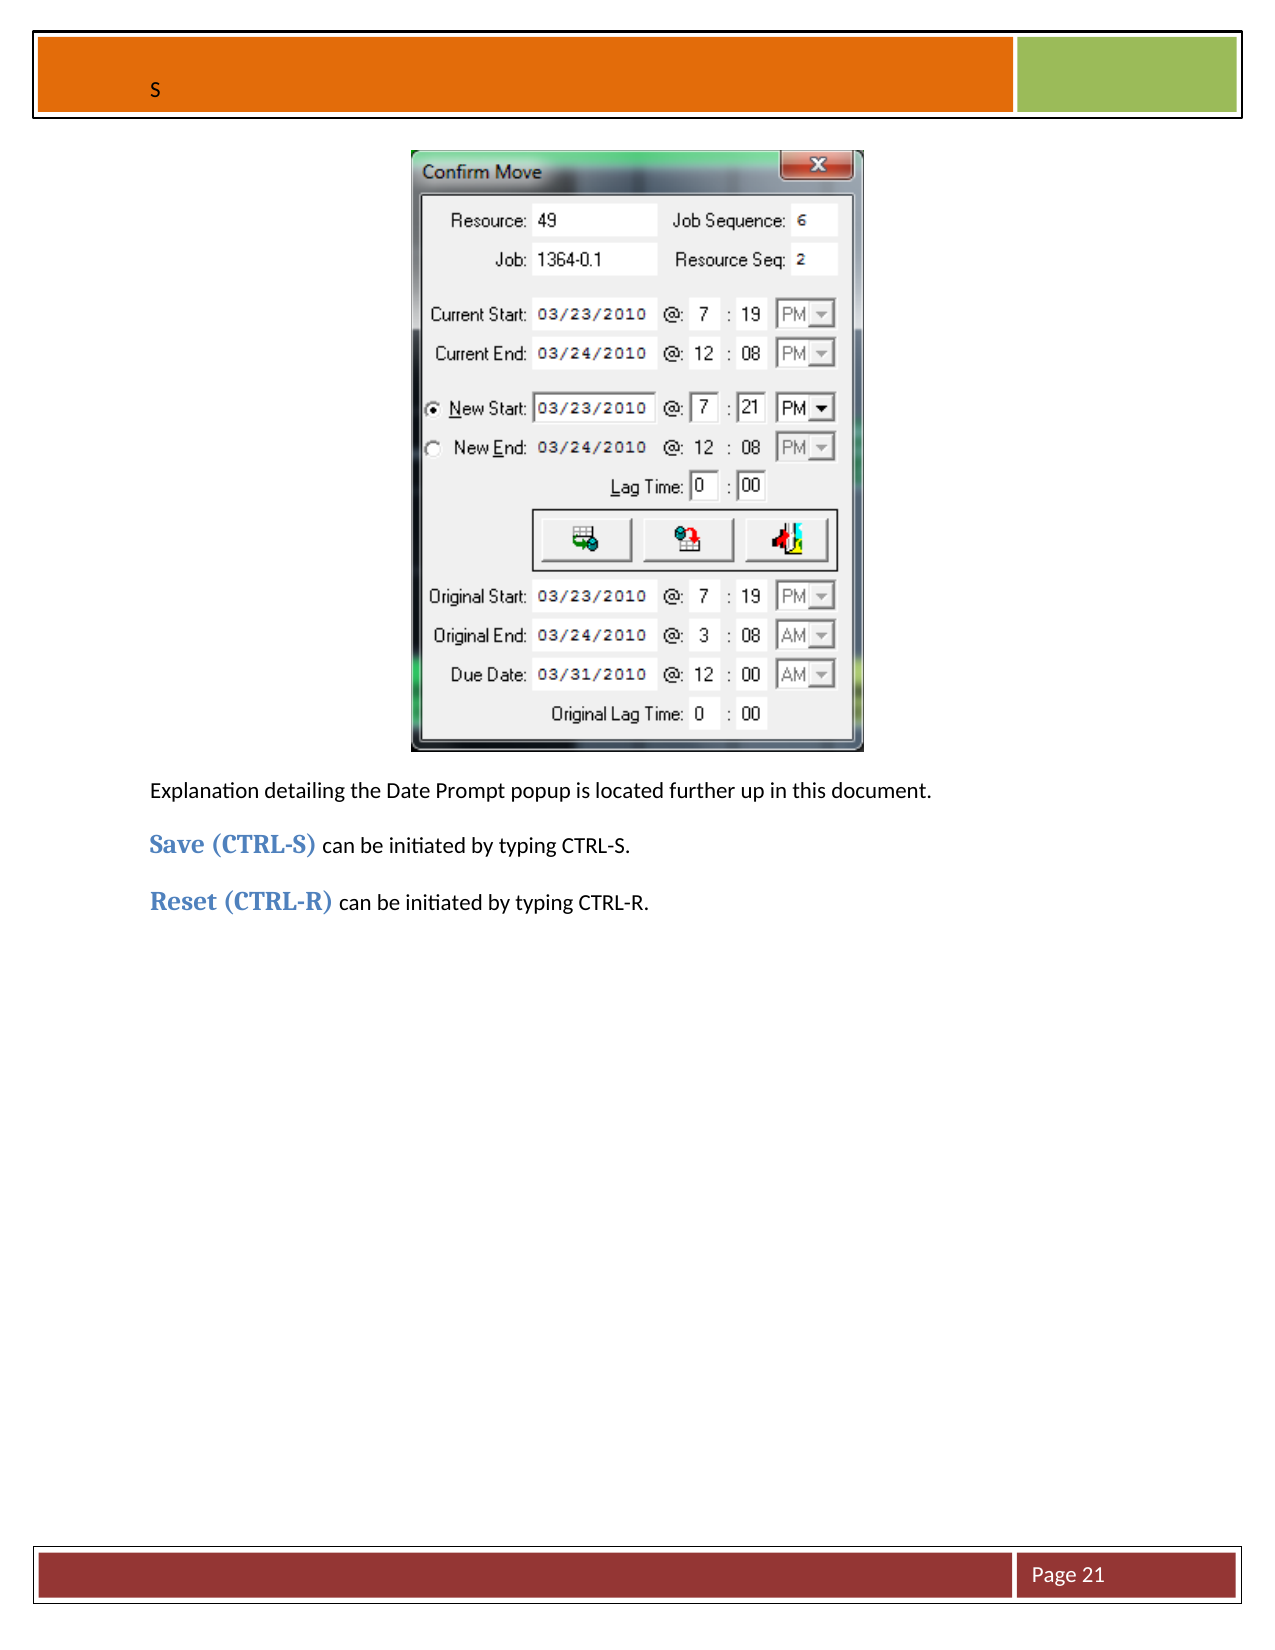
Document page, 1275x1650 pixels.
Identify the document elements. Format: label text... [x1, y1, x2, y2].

text Save (CTRL-S) can be initiated by typing CTRL-S. [150, 829, 1125, 861]
text Explanation detailing the Date Prompt popup is located further up in this document. [150, 777, 1125, 804]
picture [411, 150, 864, 752]
text Reset (CTRL-R) can be initiated by typing CTRL-R. [150, 886, 1125, 917]
